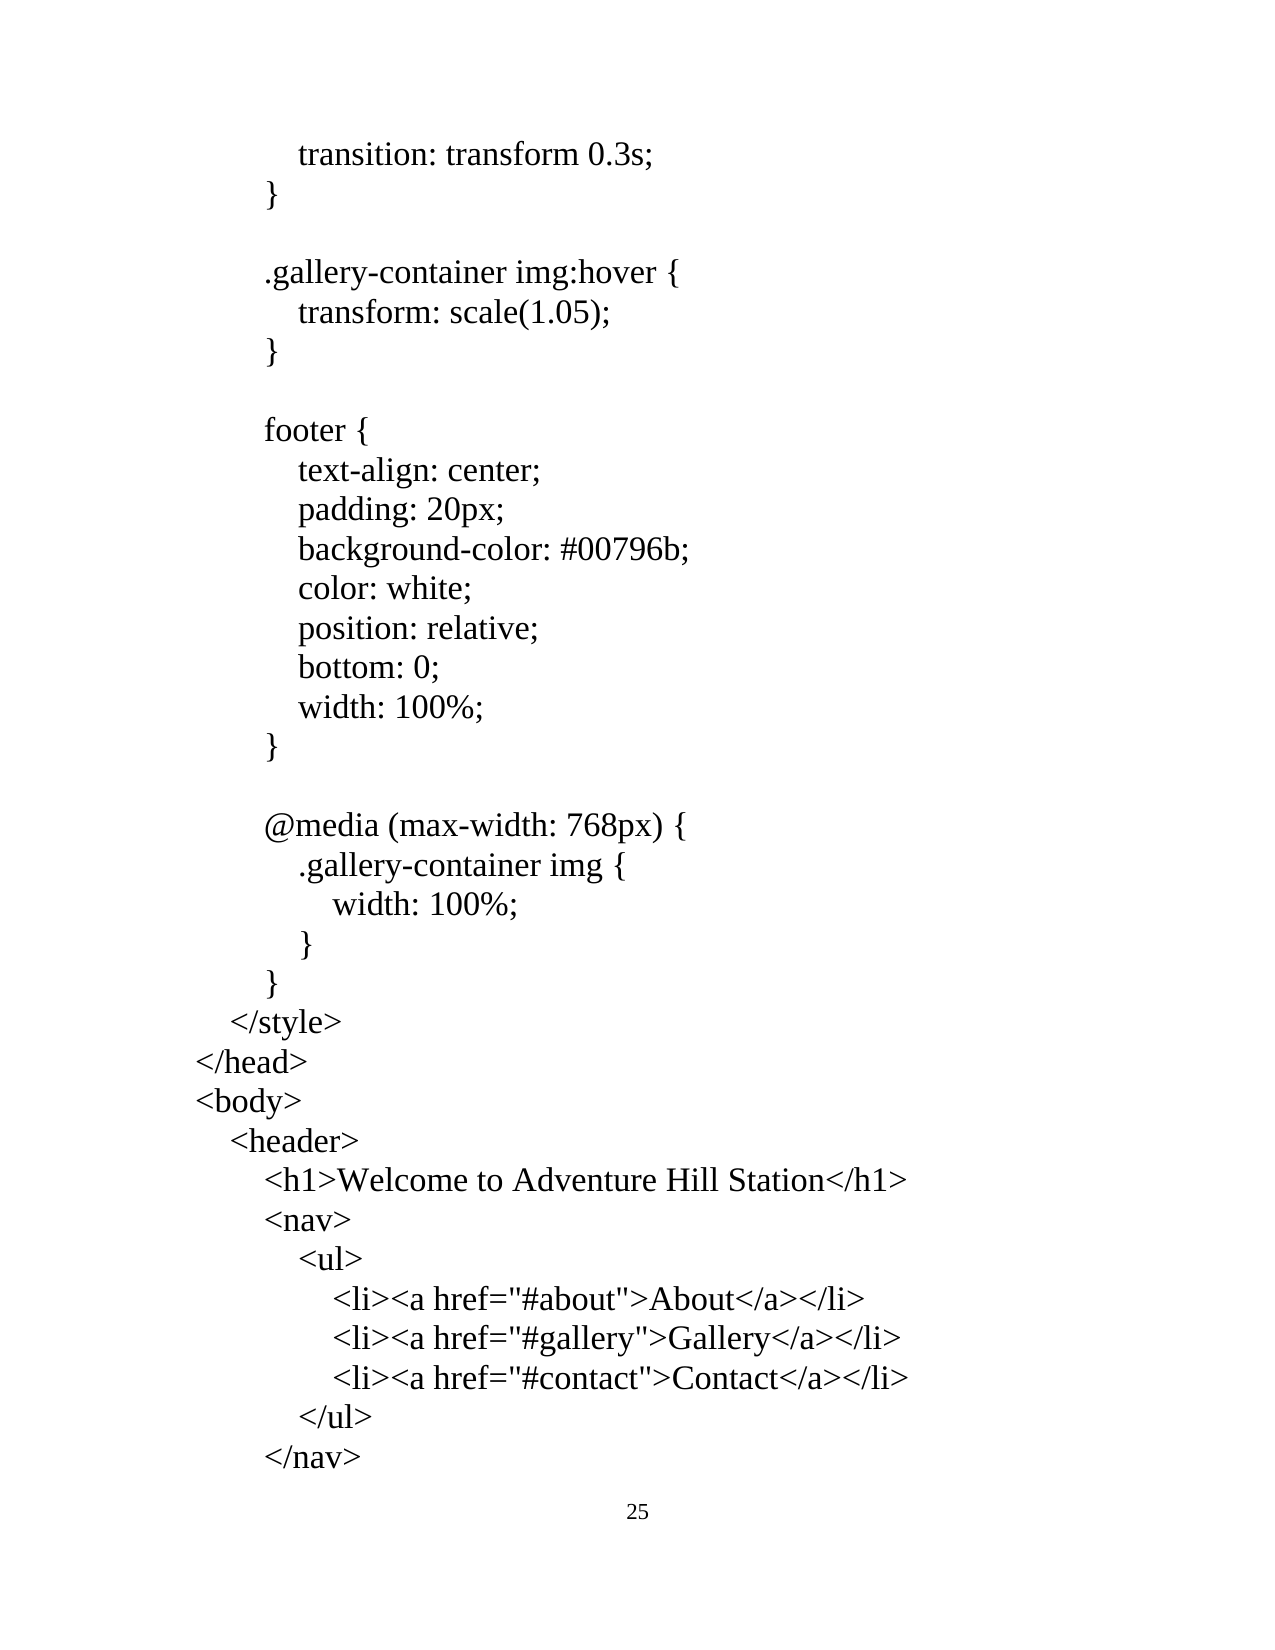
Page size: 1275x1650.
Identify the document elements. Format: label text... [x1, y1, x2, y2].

text @media (max-width: 768px) { [195, 804, 1087, 844]
text } [195, 962, 1087, 1002]
text </head> [195, 1041, 1087, 1081]
text <li><a href="#about">About</a></li> [195, 1278, 1087, 1318]
text padding: 20px; [195, 489, 1087, 528]
text } [195, 173, 1087, 212]
text </ul> [195, 1397, 1087, 1436]
text } [195, 923, 1087, 962]
text text-align: center; [195, 449, 1087, 489]
text } [195, 726, 1087, 765]
text <h1>Welcome to Adventure Hill Station</h1> [195, 1160, 1087, 1199]
text </nav> [195, 1436, 1087, 1476]
text </style> [195, 1002, 1087, 1041]
text <li><a href="#gallery">Gallery</a></li> [195, 1318, 1087, 1357]
text transition: transform 0.3s; [195, 133, 1087, 173]
text <header> [195, 1120, 1087, 1160]
text background-color: #00796b; [195, 528, 1087, 568]
text } [195, 331, 1087, 370]
text <li><a href="#contact">Contact</a></li> [195, 1357, 1087, 1397]
text <nav> [195, 1199, 1087, 1239]
text <body> [195, 1081, 1087, 1120]
text .gallery-container img { [195, 844, 1087, 883]
text transform: scale(1.05); [195, 291, 1087, 331]
text position: relative; [195, 607, 1087, 647]
text width: 100%; [195, 883, 1087, 923]
text footer { [195, 410, 1087, 449]
text width: 100%; [195, 686, 1087, 726]
text color: white; [195, 568, 1087, 607]
text <ul> [195, 1239, 1087, 1278]
text .gallery-container img:hover { [195, 252, 1087, 291]
text bottom: 0; [195, 647, 1087, 686]
